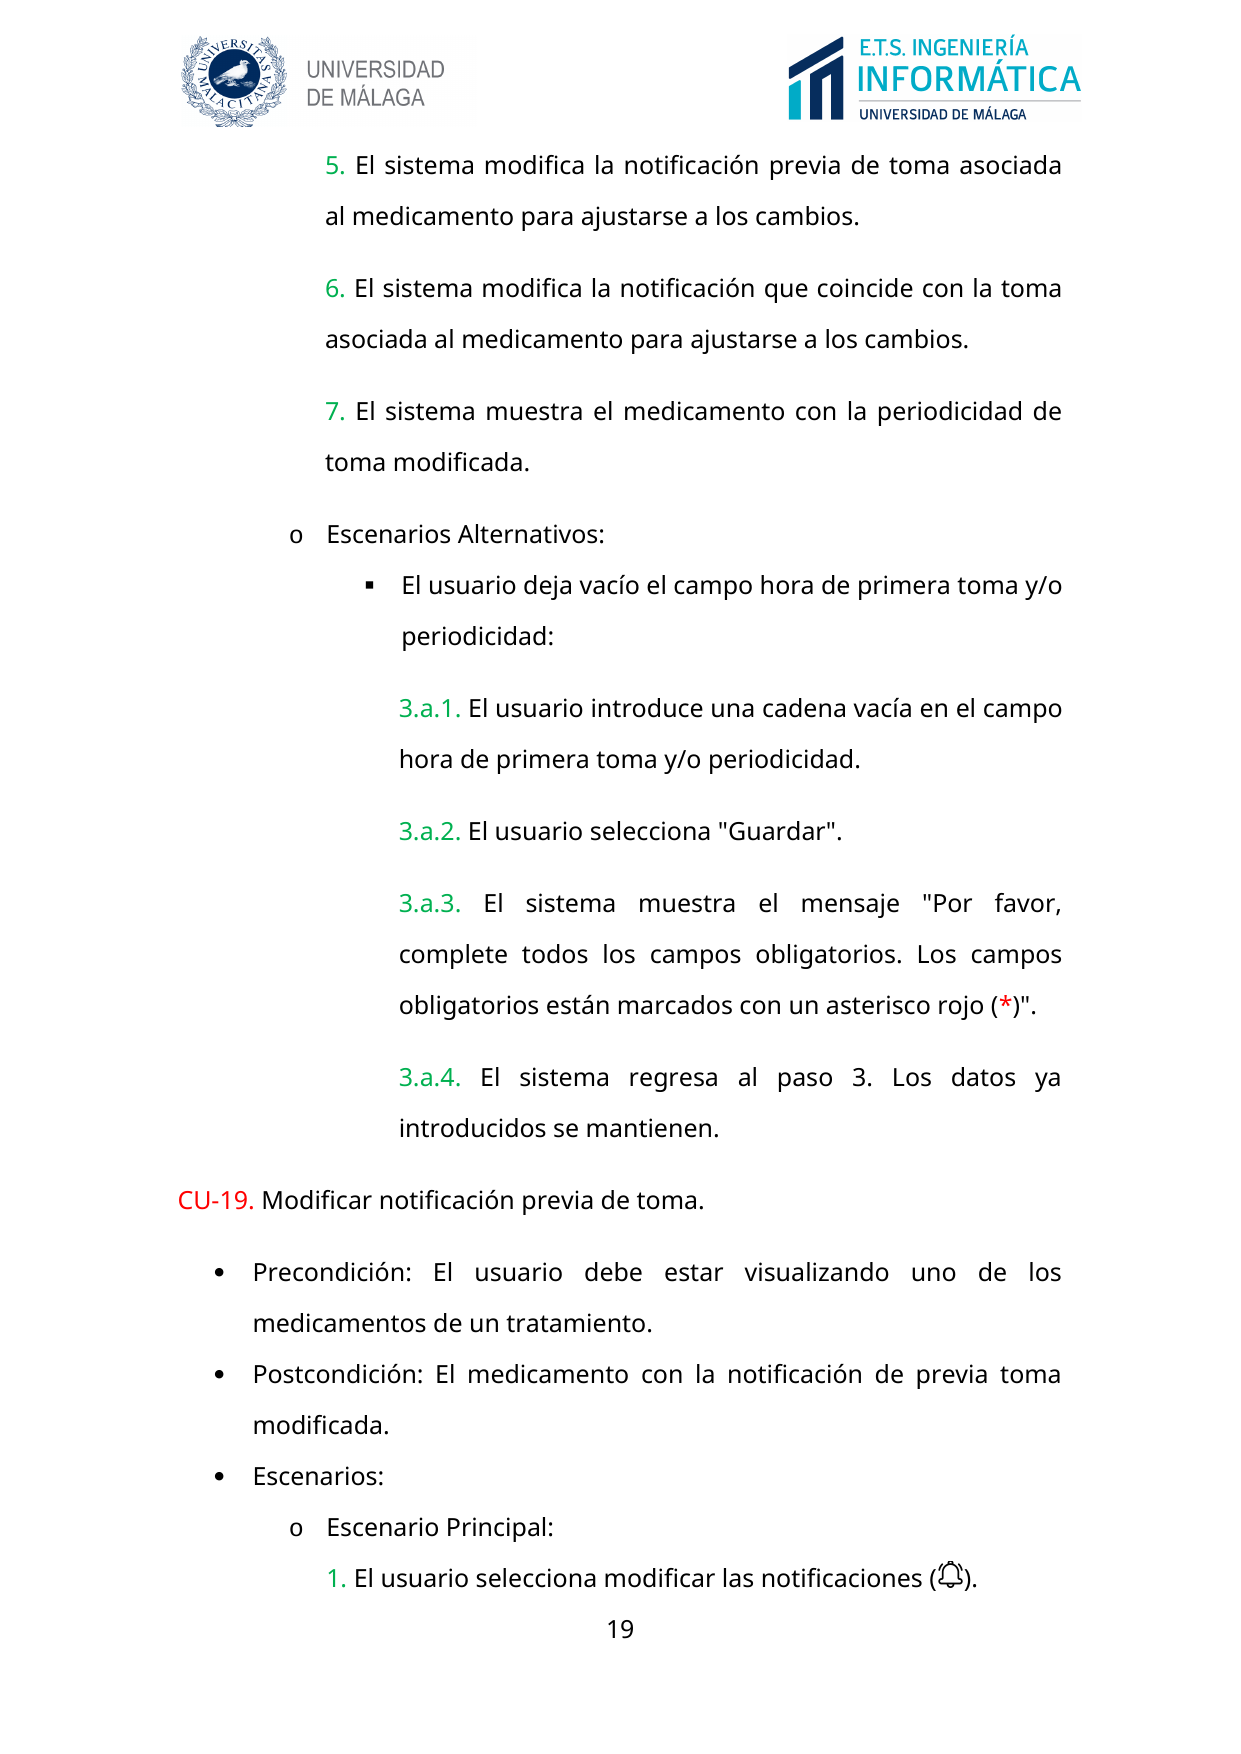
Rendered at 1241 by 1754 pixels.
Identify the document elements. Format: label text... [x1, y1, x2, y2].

text 3.a.2. El usuario selecciona "Guardar". [398, 813, 1063, 848]
picture [937, 1561, 964, 1588]
text 5. El sistema modifica la notificación previa de toma asociada al medicamento para ajustarse a los cambios. [325, 148, 1063, 233]
text 6. El sistema modifica la notificación que coincide con la toma asociada al medicamento para ajustarse a los cambios. [325, 271, 1063, 356]
list Escenario Principal: [288, 1509, 1063, 1544]
list Precondición: El usuario debe estar visualizando uno de los medicamentos de un tratamiento. [215, 1254, 1063, 1339]
text 3.a.3. El sistema muestra el mensaje "Por favor, complete todos los campos obligatorios. Los campos obligatorios están marcados con un asterisco rojo (*)". [398, 885, 1063, 1022]
text 7. El sistema muestra el medicamento con la periodicidad de toma modificada. [325, 393, 1063, 478]
picture [180, 35, 477, 127]
text 3.a.4. El sistema regresa al paso 3. Los datos ya introducidos se mantienen. [398, 1059, 1063, 1144]
text 3.a.1. El usuario introduce una cadena vacía en el campo hora de primera toma y/o periodicidad. [398, 691, 1063, 776]
picture [786, 34, 1083, 122]
text CU-19. Modificar notificación previa de toma. [177, 1182, 1063, 1216]
list Escenarios: [215, 1458, 1063, 1492]
list Escenarios Alternativos: [288, 516, 1063, 551]
list El usuario deja vacío el campo hora de primera toma y/o periodicidad: [363, 568, 1063, 653]
list 1. El usuario selecciona modificar las notificaciones (). [326, 1561, 1063, 1595]
list Postcondición: El medicamento con la notificación de previa toma modificada. [215, 1356, 1063, 1441]
